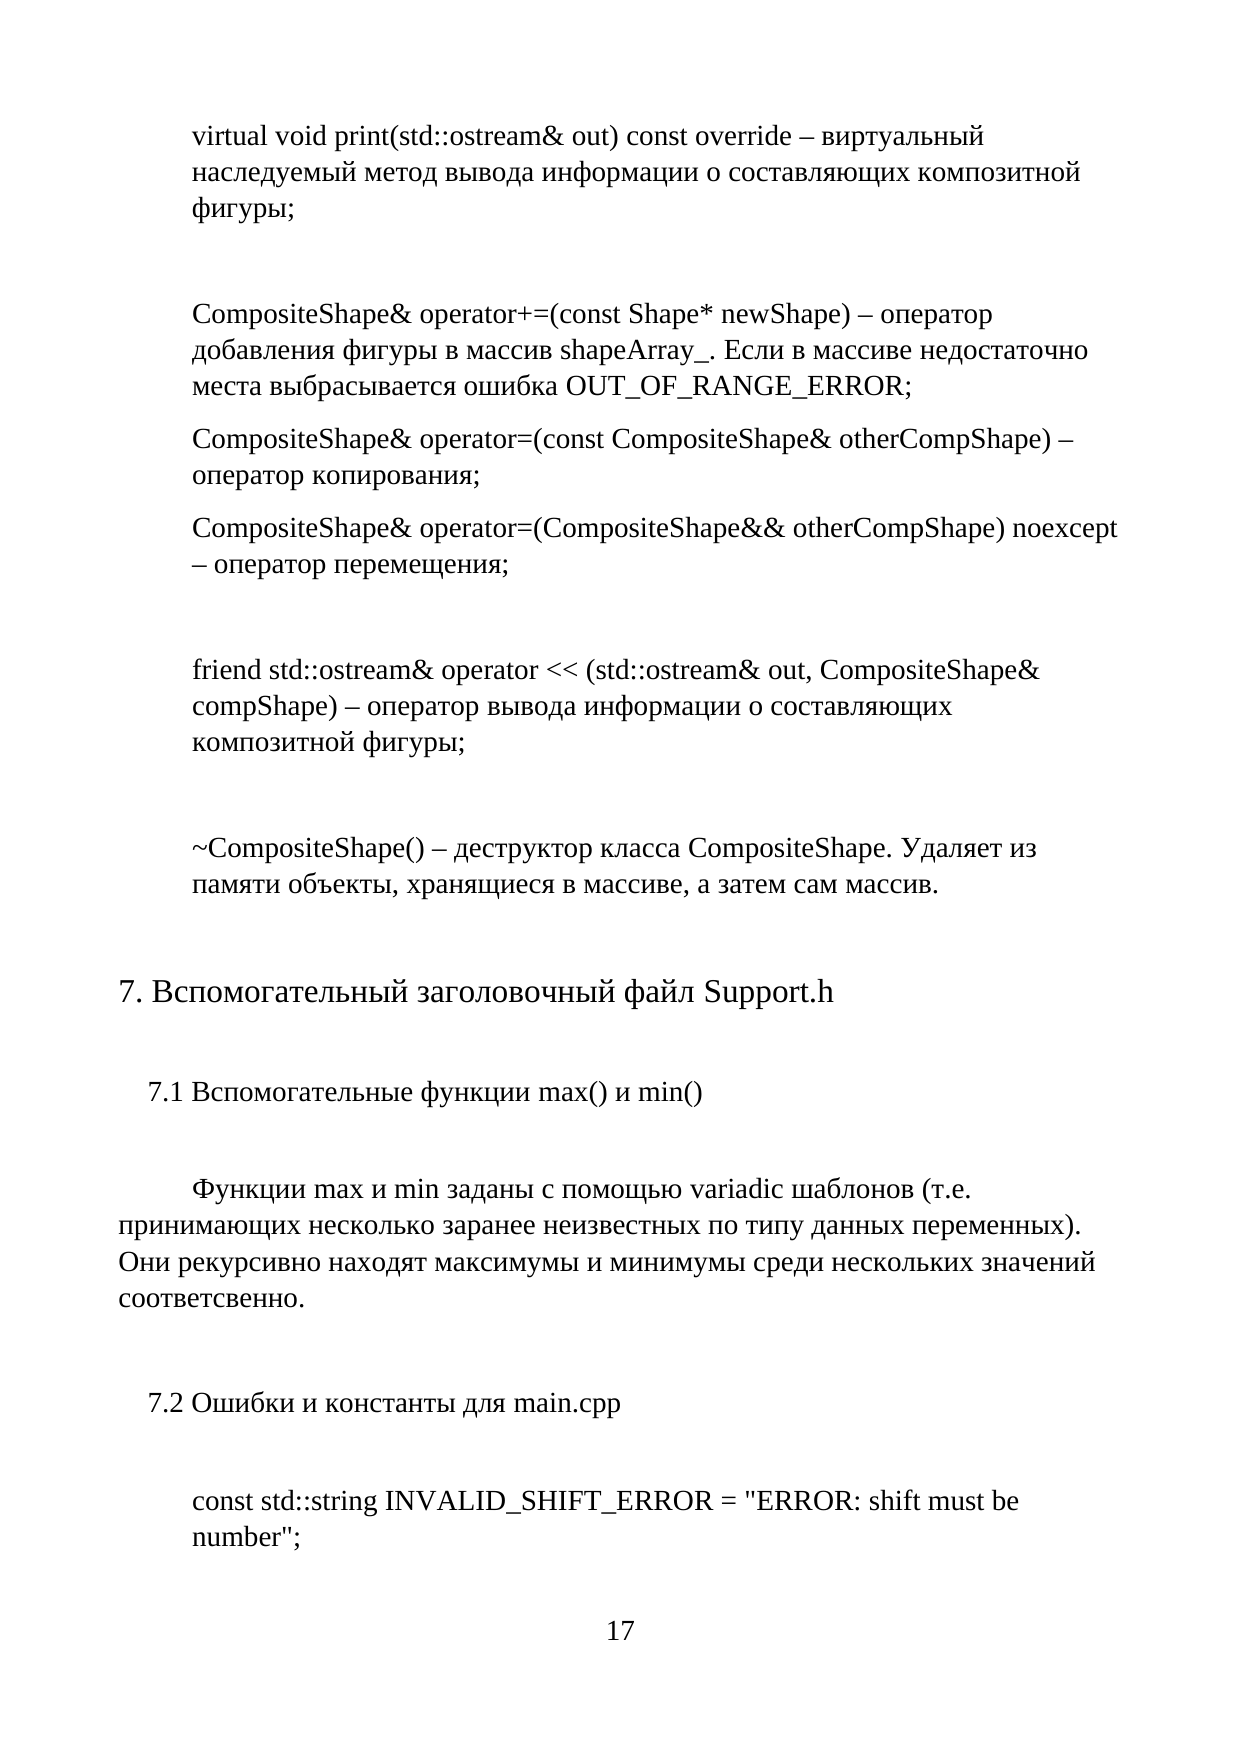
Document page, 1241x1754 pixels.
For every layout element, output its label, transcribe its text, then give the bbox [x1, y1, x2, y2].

text Функции max и min заданы с помощью variadic шаблонов (т.е. принимающих несколько заранее неизвестных по типу данных переменных). Они рекурсивно находят максимумы и минимумы среди нескольких значений соответсвенно. [118, 1171, 1122, 1313]
text friend std::ostream& operator << (std::ostream& out, CompositeShape& compShape) – оператор вывода информации о составляющих композитной фигуры; [192, 652, 1122, 758]
text CompositeShape& operator=(const CompositeShape& otherCompShape) – оператор копирования; [192, 421, 1122, 491]
text ~CompositeShape() – деструктор класса CompositeShape. Удаляет из памяти объекты, хранящиеся в массиве, а затем сам массив. [192, 830, 1122, 899]
subtitle 7.1 Вспомогательные функции max() и min() [118, 1074, 1122, 1108]
text virtual void print(std::ostream& out) const override – виртуальный наследуемый метод вывода информации о составляющих композитной фигуры; [192, 118, 1122, 224]
text CompositeShape& operator=(CompositeShape&& otherCompShape) noexcept – оператор перемещения; [192, 510, 1122, 580]
text CompositeShape& operator+=(const Shape* newShape) – оператор добавления фигуры в массив shapeArray_. Если в массиве недостаточно места выбрасывается ошибка OUT_OF_RANGE_ERROR; [192, 296, 1122, 402]
text const std::string INVALID_SHIFT_ERROR = "ERROR: shift must be number"; [192, 1483, 1122, 1552]
subtitle 7. Вспомогательный заголовочный файл Support.h [118, 972, 1122, 1010]
subtitle 7.2 Ошибки и константы для main.cpp [118, 1385, 1122, 1419]
